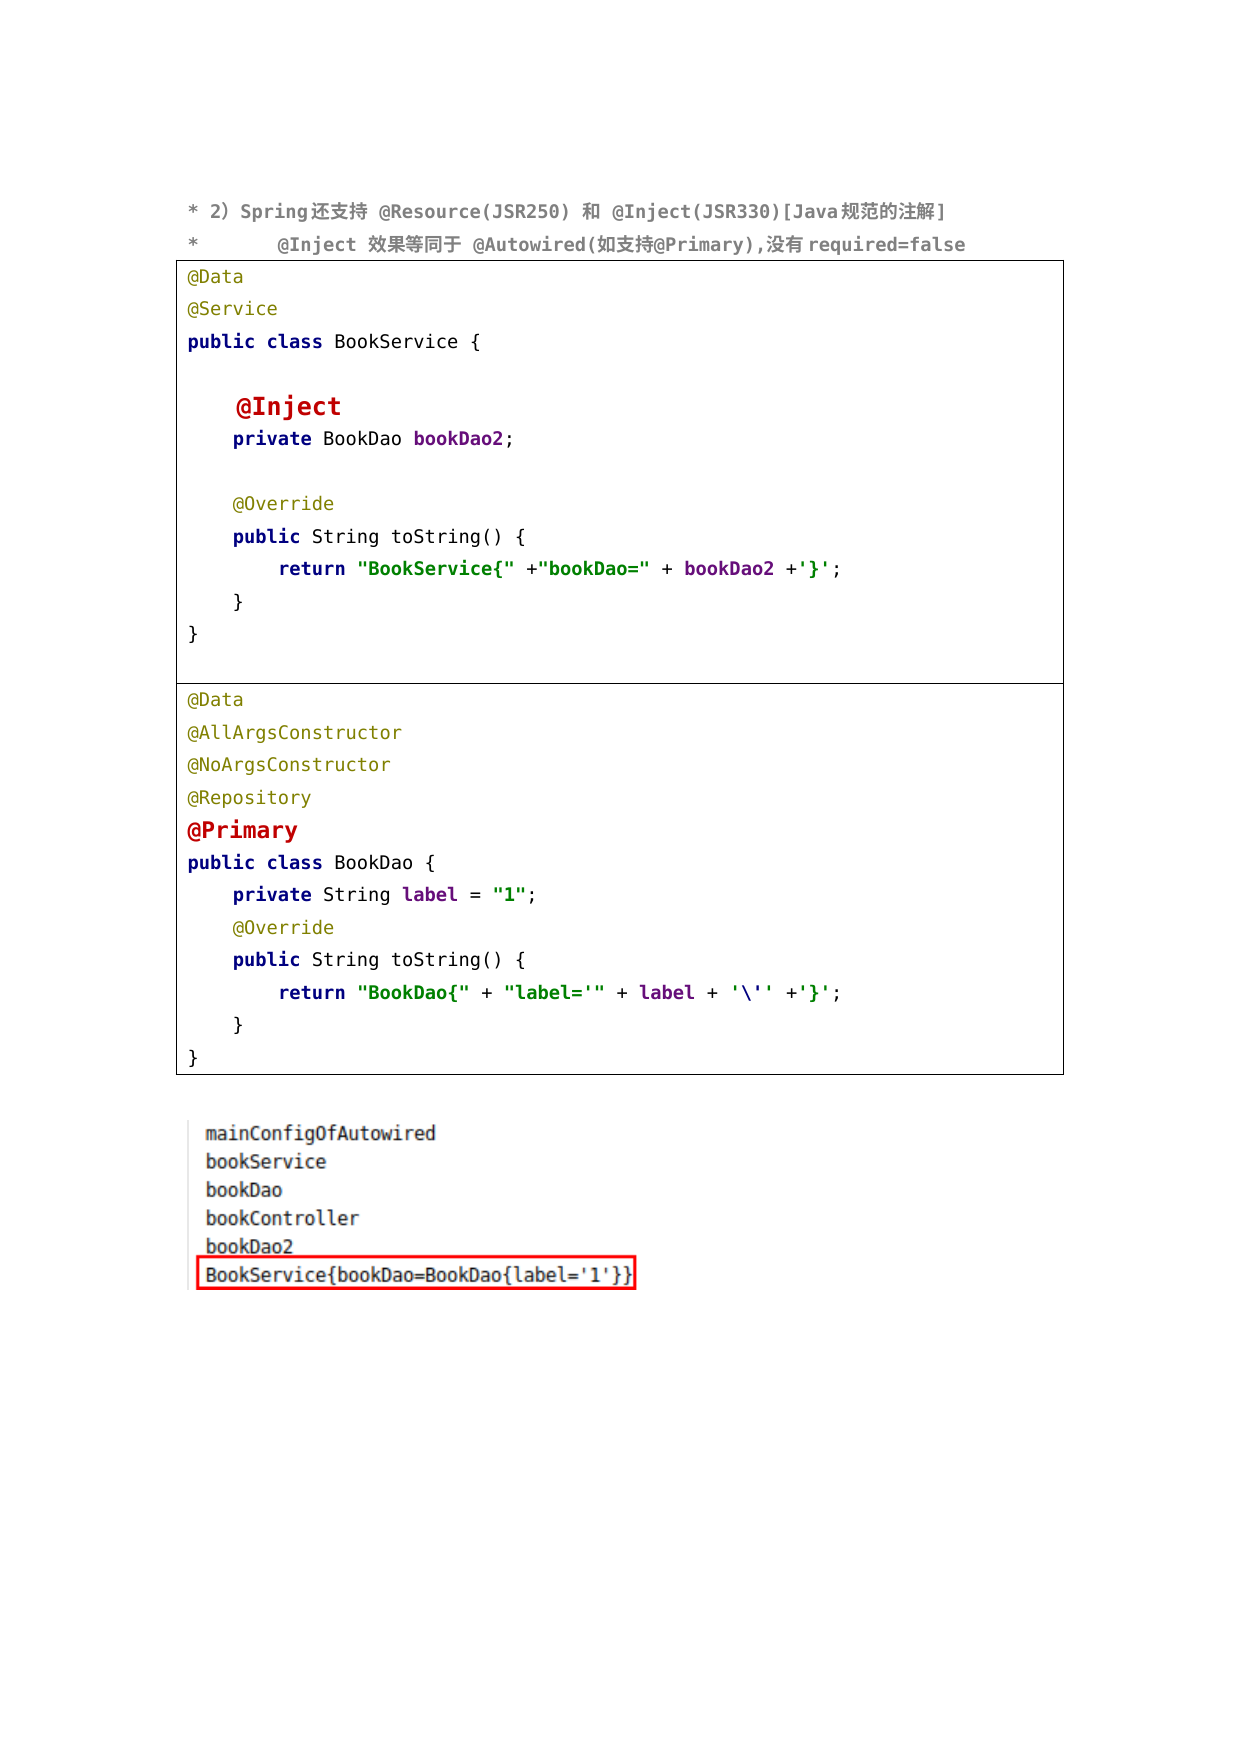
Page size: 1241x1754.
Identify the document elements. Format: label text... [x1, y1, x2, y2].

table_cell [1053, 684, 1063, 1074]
picture [187, 1120, 693, 1290]
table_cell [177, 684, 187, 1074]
text * 2）Spring还支持 @Resource(JSR250) 和 @Inject(JSR330)[Java规范的注解] * @Inject 效果等同于 @Autowired(如支持@Primary),没有required=false [187, 194, 1053, 259]
